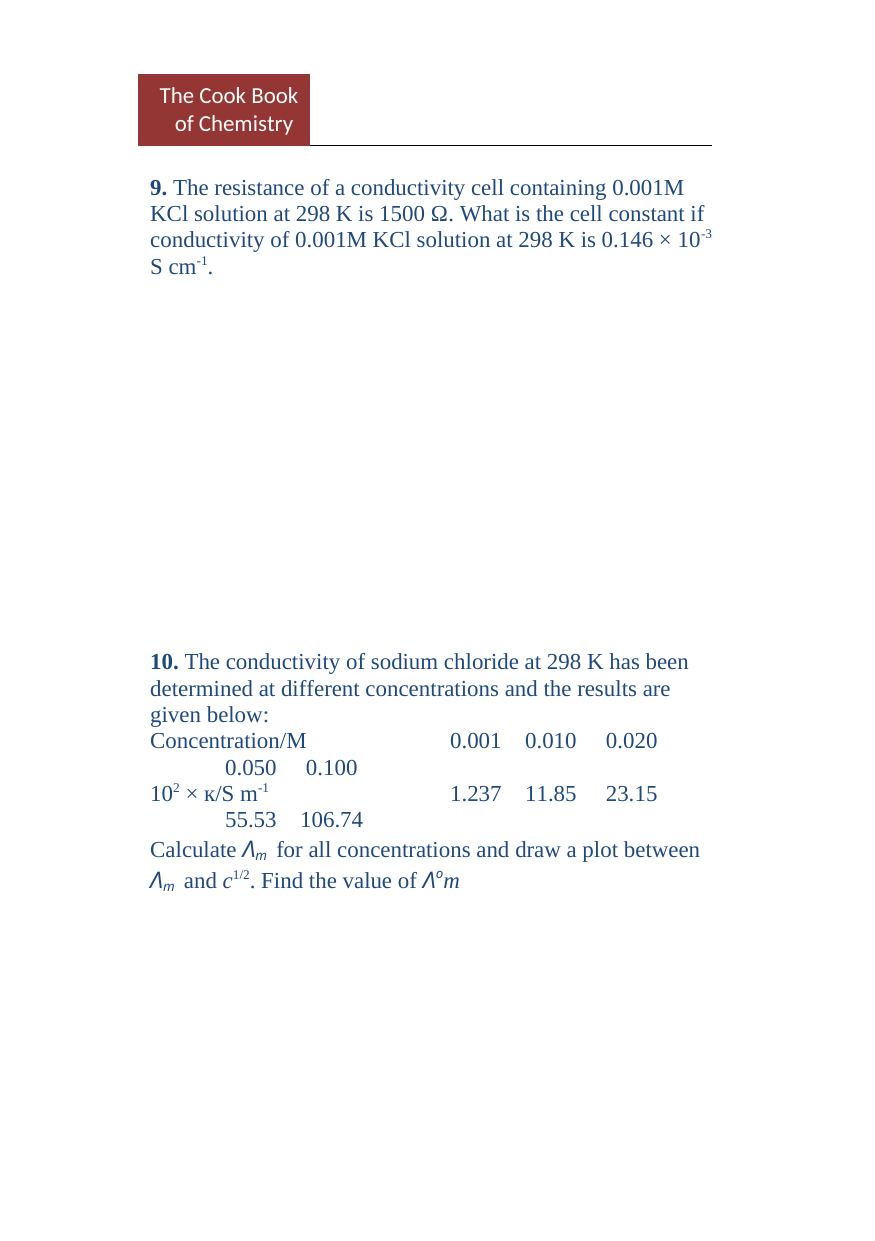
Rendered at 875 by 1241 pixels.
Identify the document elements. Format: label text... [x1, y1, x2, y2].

text 102 × к/S m-1 1.237 11.85 23.15 55.53 106.74 [150, 780, 724, 833]
text Concentration/M 0.001 0.010 0.020 0.050 0.100 [150, 727, 724, 780]
text Calculate Λm for all concentrations and draw a plot between Λm and c1/2. Find the value of Λom [150, 833, 724, 895]
text 9. The resistance of a conductivity cell containing 0.001M KCl solution at 298 K is 1500 Ω. What is the cell constant if conductivity of 0.001M KCl solution at 298 K is 0.146 × 10-3 S cm-1. [150, 174, 724, 279]
text 10. The conductivity of sodium chloride at 298 K has been determined at different concentrations and the results are given below: [150, 648, 724, 727]
